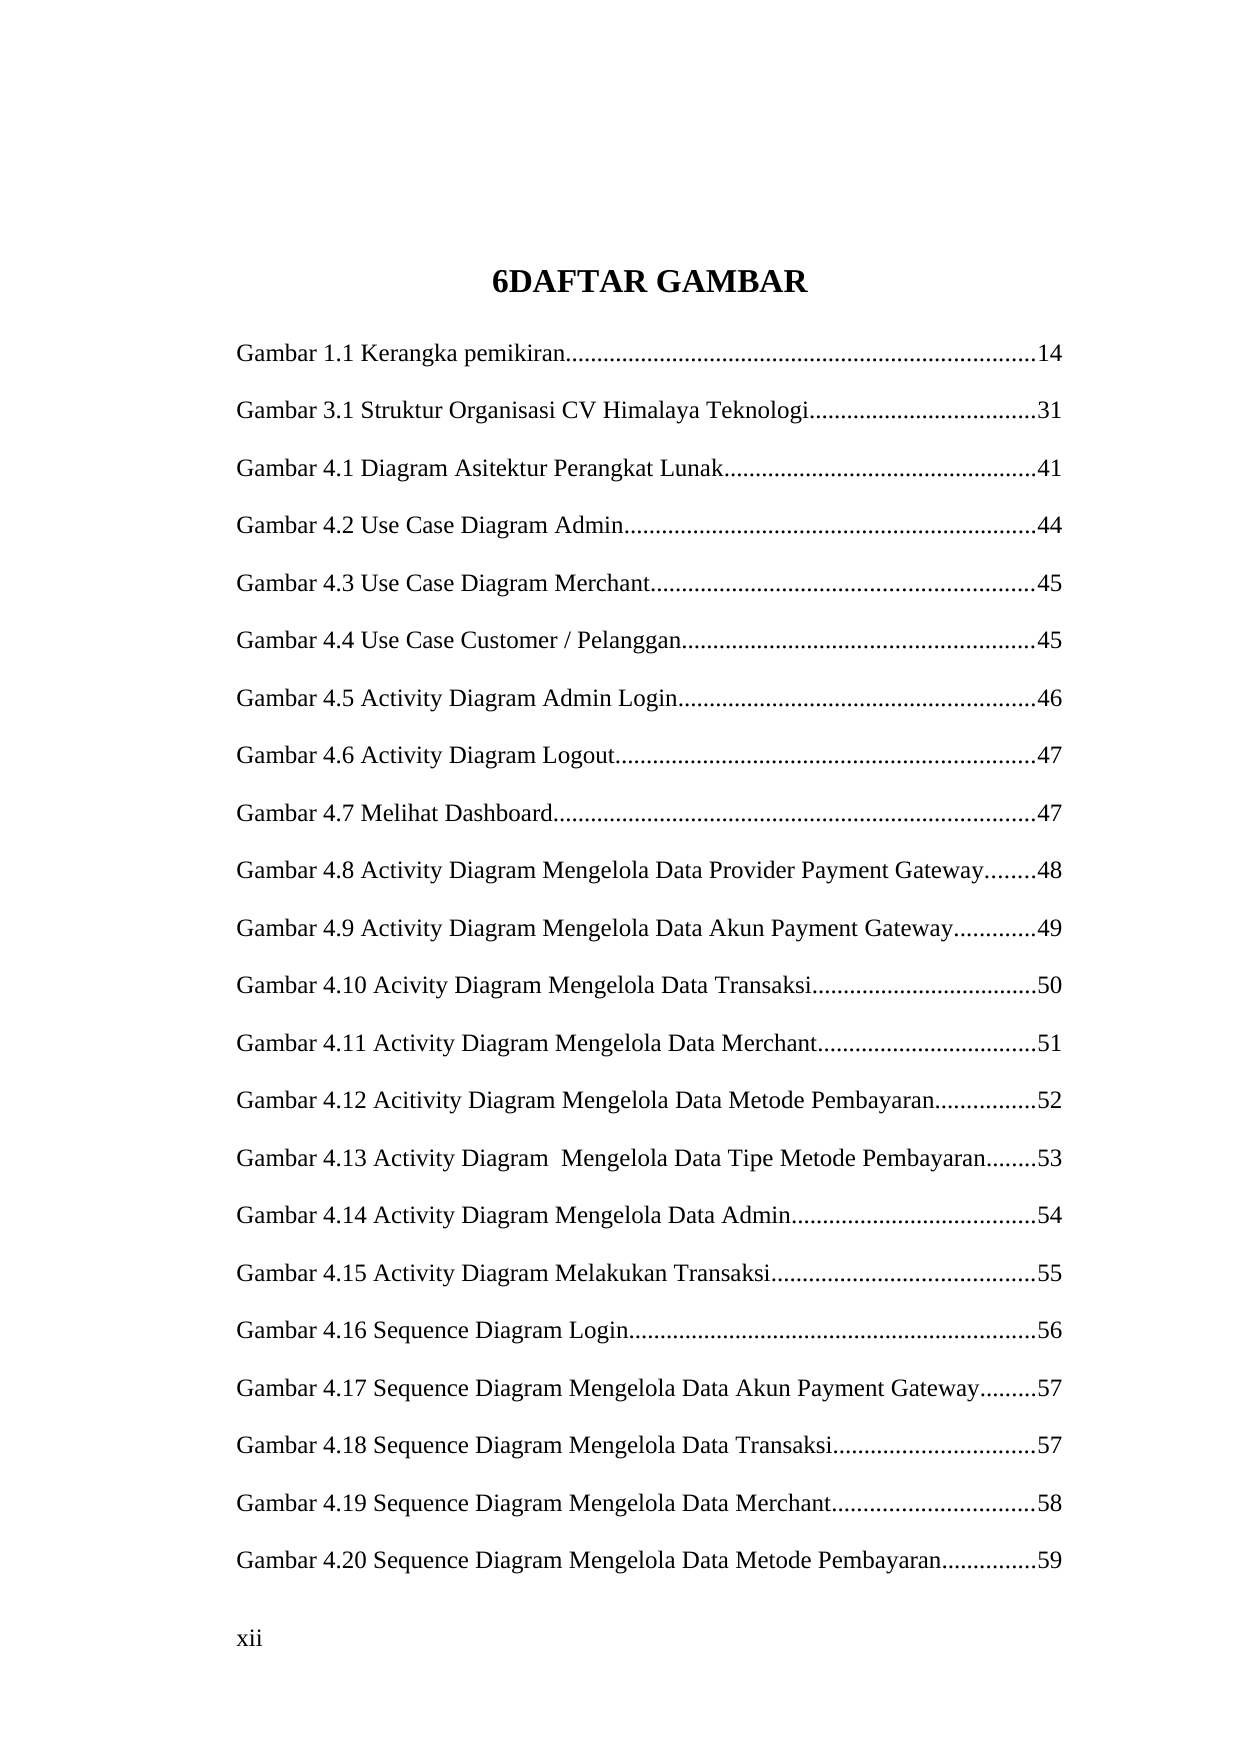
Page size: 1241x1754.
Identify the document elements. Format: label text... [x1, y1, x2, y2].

text Gambar 4.16 Sequence Diagram Login 56 [236, 1315, 1063, 1344]
text Gambar 4.12 Acitivity Diagram Mengelola Data Metode Pembayaran 52 [236, 1085, 1063, 1114]
text Gambar 4.10 Acivity Diagram Mengelola Data Transaksi 50 [236, 970, 1063, 999]
text Gambar 4.13 Activity Diagram Mengelola Data Tipe Metode Pembayaran 53 [236, 1143, 1063, 1172]
text Gambar 4.7 Melihat Dashboard 47 [236, 798, 1063, 827]
text Gambar 4.19 Sequence Diagram Mengelola Data Merchant 58 [236, 1488, 1063, 1517]
text Gambar 4.4 Use Case Customer / Pelanggan 45 [236, 625, 1063, 654]
text Gambar 4.17 Sequence Diagram Mengelola Data Akun Payment Gateway 57 [236, 1373, 1063, 1402]
text Gambar 3.1 Struktur Organisasi CV Himalaya Teknologi 31 [236, 395, 1063, 424]
text Gambar 4.5 Activity Diagram Admin Login 46 [236, 683, 1063, 712]
text Gambar 4.2 Use Case Diagram Admin 44 [236, 510, 1063, 539]
text Gambar 4.8 Activity Diagram Mengelola Data Provider Payment Gateway 48 [236, 855, 1063, 884]
subtitle DAFTAR GAMBAR [236, 261, 1063, 299]
text Gambar 4.9 Activity Diagram Mengelola Data Akun Payment Gateway 49 [236, 913, 1063, 942]
text Gambar 4.20 Sequence Diagram Mengelola Data Metode Pembayaran 59 [236, 1545, 1063, 1574]
text Gambar 4.11 Activity Diagram Mengelola Data Merchant 51 [236, 1028, 1063, 1057]
text Gambar 4.14 Activity Diagram Mengelola Data Admin 54 [236, 1200, 1063, 1229]
text Gambar 4.6 Activity Diagram Logout 47 [236, 740, 1063, 769]
text Gambar 4.1 Diagram Asitektur Perangkat Lunak 41 [236, 453, 1063, 482]
text Gambar 1.1 Kerangka pemikiran 14 [236, 338, 1063, 367]
text Gambar 4.18 Sequence Diagram Mengelola Data Transaksi 57 [236, 1430, 1063, 1459]
text Gambar 4.3 Use Case Diagram Merchant 45 [236, 568, 1063, 597]
text Gambar 4.15 Activity Diagram Melakukan Transaksi 55 [236, 1258, 1063, 1287]
